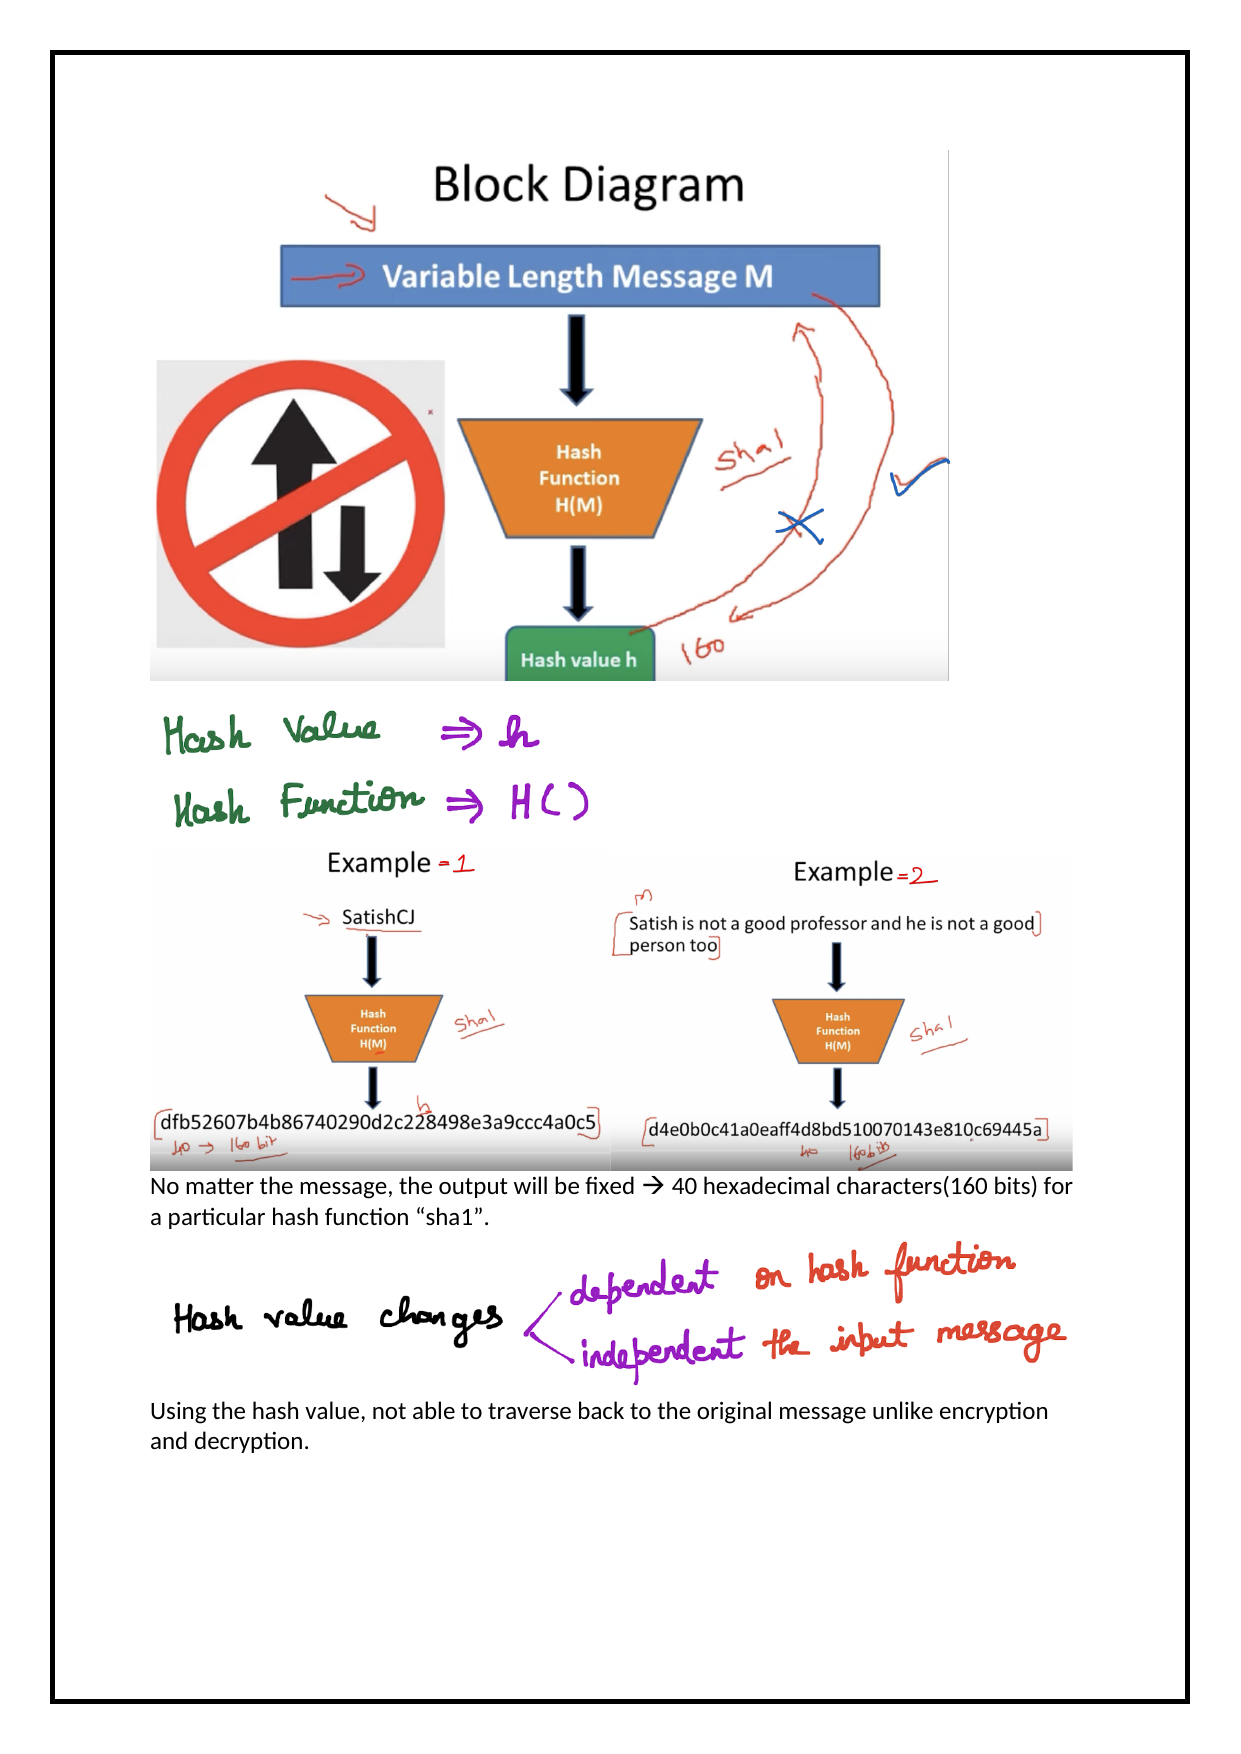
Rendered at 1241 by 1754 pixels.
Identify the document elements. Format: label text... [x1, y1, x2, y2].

text Using the hash value, not able to traverse back to the original message unlike encryption and decryption. [150, 1395, 1090, 1456]
picture [150, 1231, 1091, 1395]
text No matter the message, the output will be fixed 40 hexadecimal characters(160 bits) for a particular hash function “sha1”. [150, 1170, 1090, 1231]
picture [150, 150, 1091, 1171]
